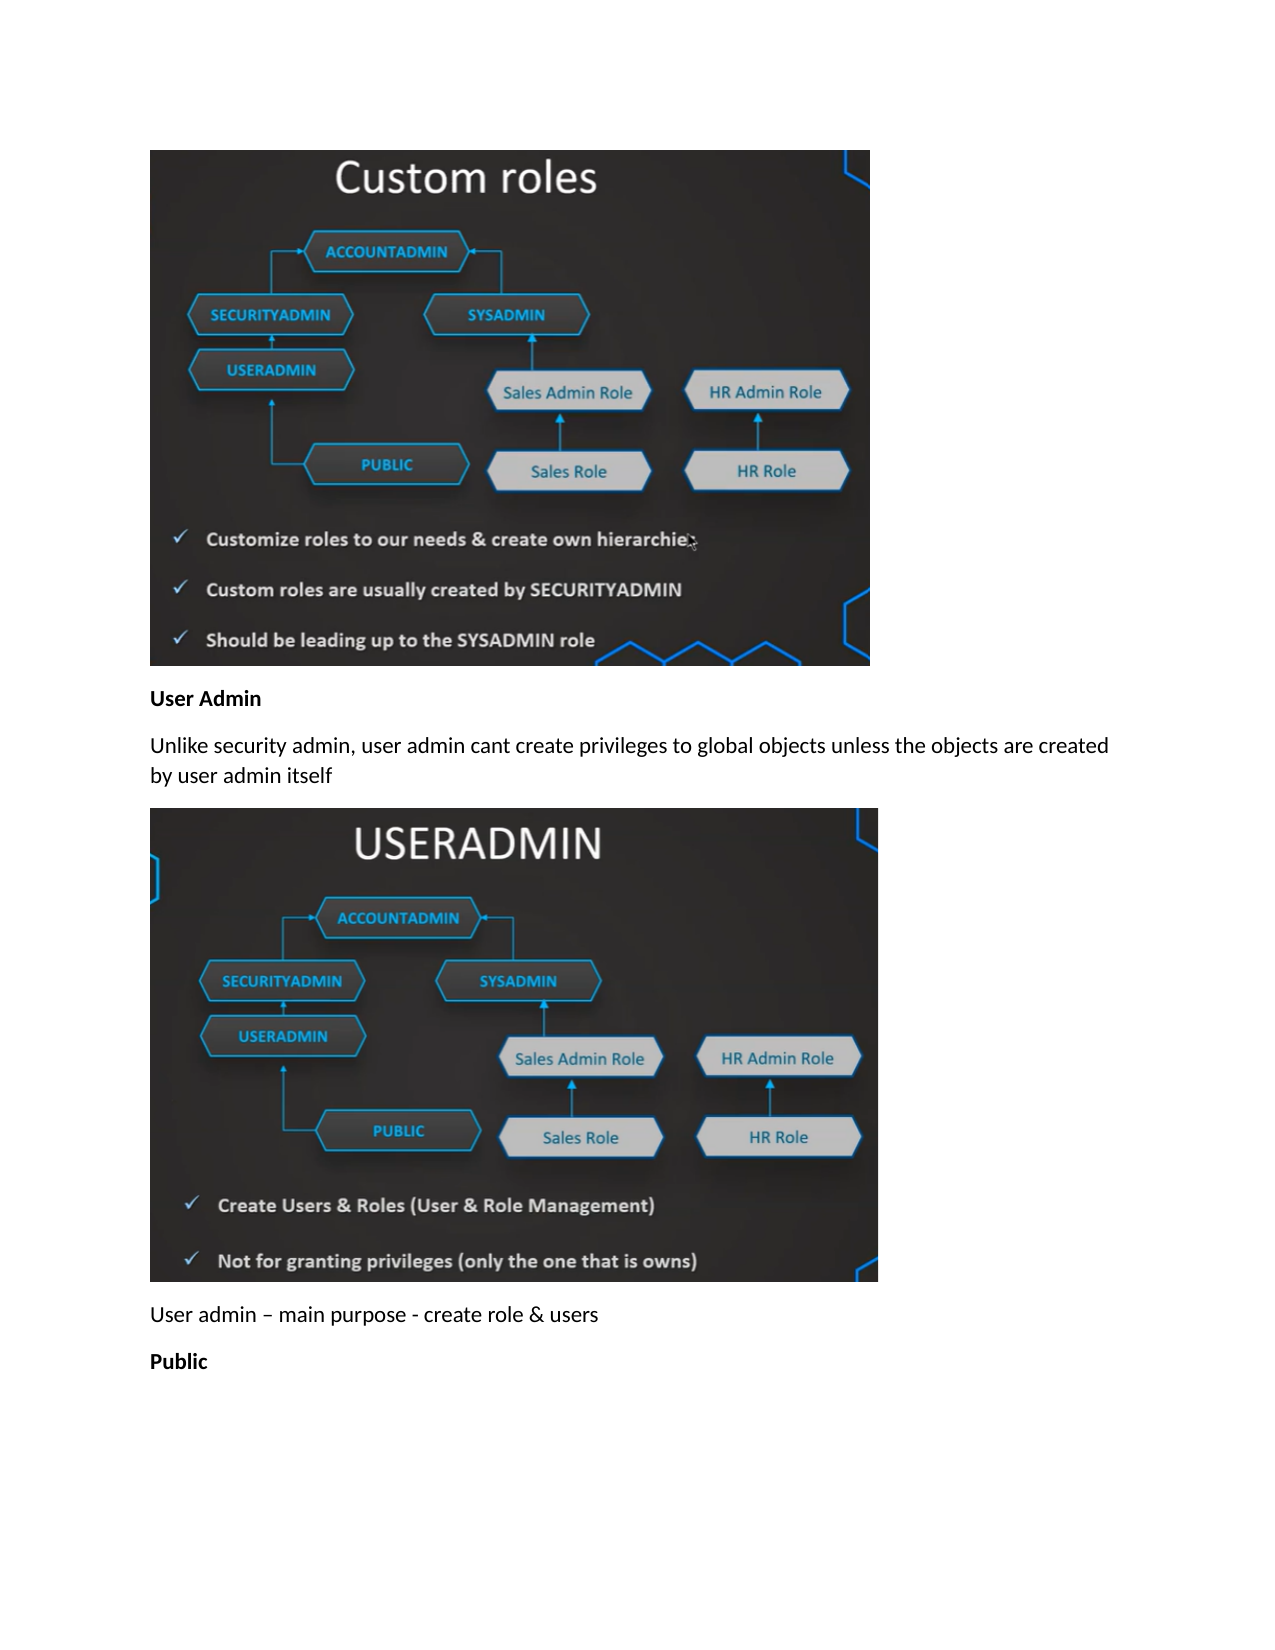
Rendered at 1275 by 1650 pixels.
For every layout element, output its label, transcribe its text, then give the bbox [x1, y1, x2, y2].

text Public [150, 1347, 1125, 1375]
picture [150, 150, 870, 666]
text User Admin [150, 684, 1125, 712]
text User admin – main purpose - create role & users [150, 1300, 1125, 1328]
text Unlike security admin, user admin cant create privileges to global objects unless the objects are created by user admin itself [150, 731, 1125, 789]
picture [150, 860, 155, 899]
picture [150, 808, 879, 1282]
